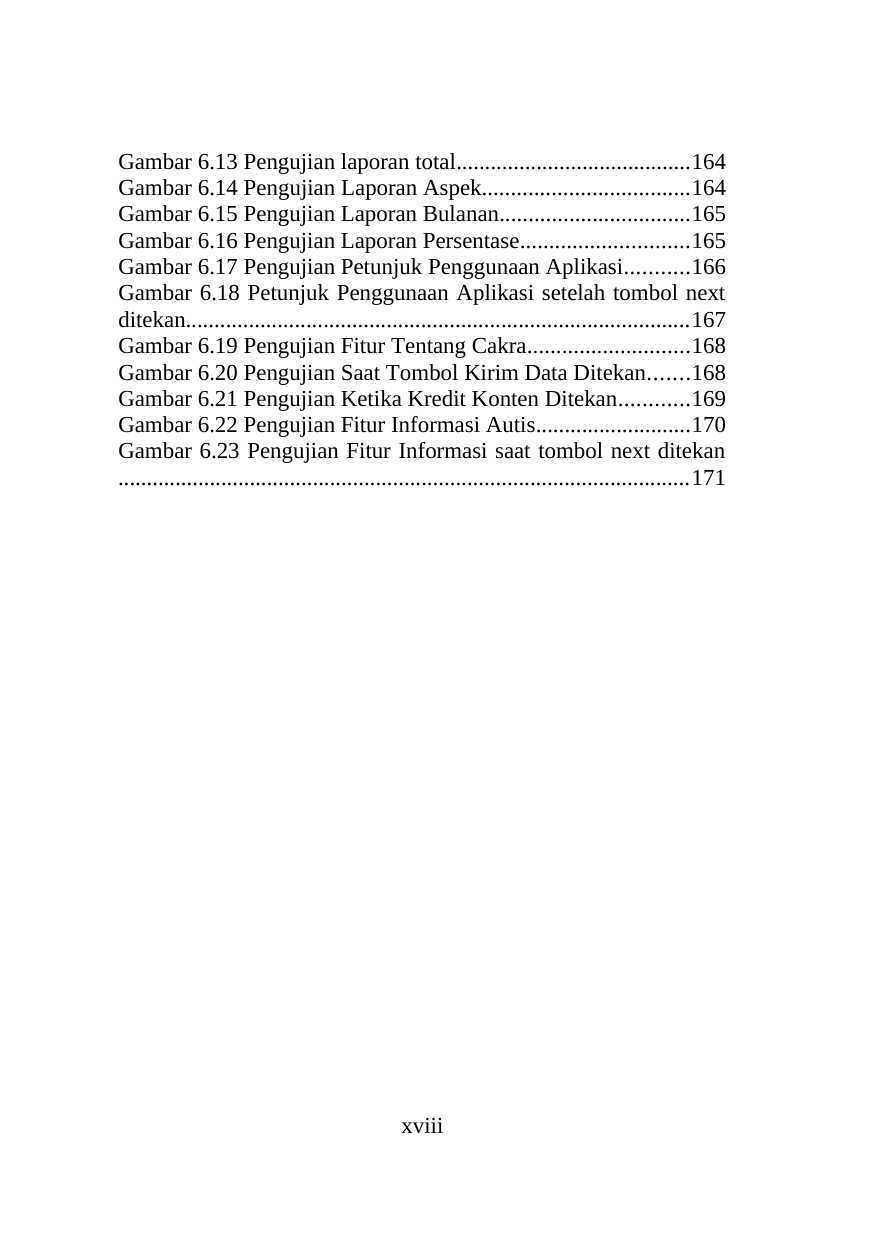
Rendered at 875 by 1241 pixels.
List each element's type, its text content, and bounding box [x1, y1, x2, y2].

text Gambar 6.18 Petunjuk Penggunaan Aplikasi setelah tombol next ditekan 167 [118, 279, 726, 332]
text Gambar 6.20 Pengujian Saat Tombol Kirim Data Ditekan 168 [118, 358, 726, 385]
text Gambar 6.15 Pengujian Laporan Bulanan 165 [118, 200, 726, 227]
text Gambar 6.17 Pengujian Petunjuk Penggunaan Aplikasi 166 [118, 253, 726, 279]
text Gambar 6.13 Pengujian laporan total 164 [118, 148, 726, 174]
text Gambar 6.22 Pengujian Fitur Informasi Autis 170 [118, 411, 726, 438]
text Gambar 6.23 Pengujian Fitur Informasi saat tombol next ditekan 171 [118, 438, 726, 490]
text Gambar 6.16 Pengujian Laporan Persentase 165 [118, 227, 726, 253]
text Gambar 6.21 Pengujian Ketika Kredit Konten Ditekan 169 [118, 385, 726, 411]
text Gambar 6.14 Pengujian Laporan Aspek 164 [118, 174, 726, 200]
text Gambar 6.19 Pengujian Fitur Tentang Cakra 168 [118, 332, 726, 358]
